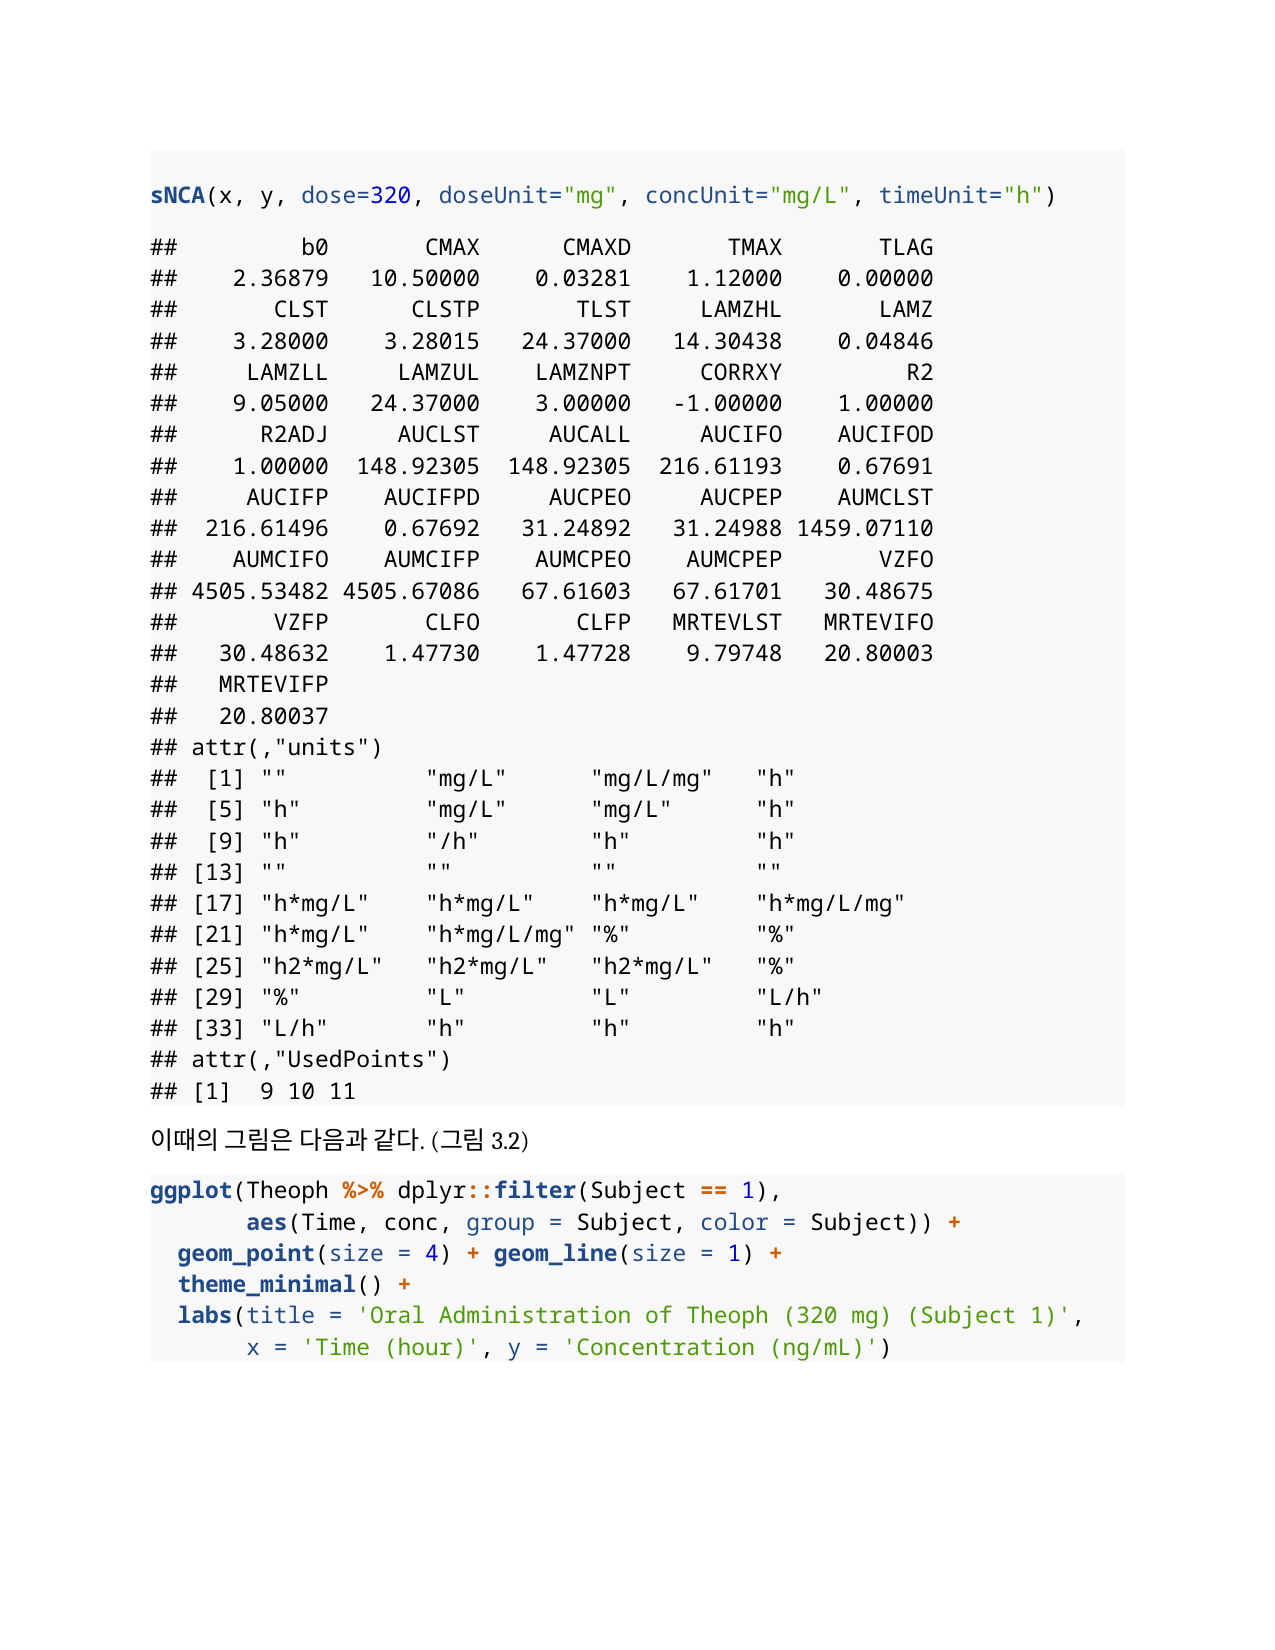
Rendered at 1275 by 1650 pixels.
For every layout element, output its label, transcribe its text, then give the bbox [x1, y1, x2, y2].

text 이때의 그림은 다음과 같다. (그림 3.2) [150, 1127, 1125, 1155]
text ## b0 CMAX CMAXD TMAX TLAG ## 2.36879 10.50000 0.03281 1.12000 0.00000 ## CLST CLSTP TLST LAMZHL LAMZ ## 3.28000 3.28015 24.37000 14.30438 0.04846 ## LAMZLL LAMZUL LAMZNPT CORRXY R2 ## 9.05000 24.37000 3.00000 -1.00000 1.00000 ## R2ADJ AUCLST AUCALL AUCIFO AUCIFOD ## 1.00000 148.92305 148.92305 216.61193 0.67691 ## AUCIFP AUCIFPD AUCPEO AUCPEP AUMCLST ## 216.61496 0.67692 31.24892 31.24988 1459.07110 ## AUMCIFO AUMCIFP AUMCPEO AUMCPEP VZFO ## 4505.53482 4505.67086 67.61603 67.61701 30.48675 ## VZFP CLFO CLFP MRTEVLST MRTEVIFO ## 30.48632 1.47730 1.47728 9.79748 20.80003 ## MRTEVIFP ## 20.80037 ## attr(,"units") ## [1] "" "mg/L" "mg/L/mg" "h" ## [5] "h" "mg/L" "mg/L" "h" ## [9] "h" "/h" "h" "h" ## [13] "" "" "" "" ## [17] "h*mg/L" "h*mg/L" "h*mg/L" "h*mg/L/mg" ## [21] "h*mg/L" "h*mg/L/mg" "%" "%" ## [25] "h2*mg/L" "h2*mg/L" "h2*mg/L" "%" ## [29] "%" "L" "L" "L/h" ## [33] "L/h" "h" "h" "h" ## attr(,"UsedPoints") ## [1] 9 10 11 [150, 231, 1125, 1106]
text ggplot(Theoph %>% dplyr::filter(Subject == 1), aes(Time, conc, group = Subject, color = Subject)) + geom_point(size = 4) + geom_line(size = 1) + theme_minimal() + labs(title = 'Oral Administration of Theoph (320 mg) (Subject 1)', x = 'Time (hour)', y = 'Concentration (ng/mL)') [411, 1174, 1125, 1362]
